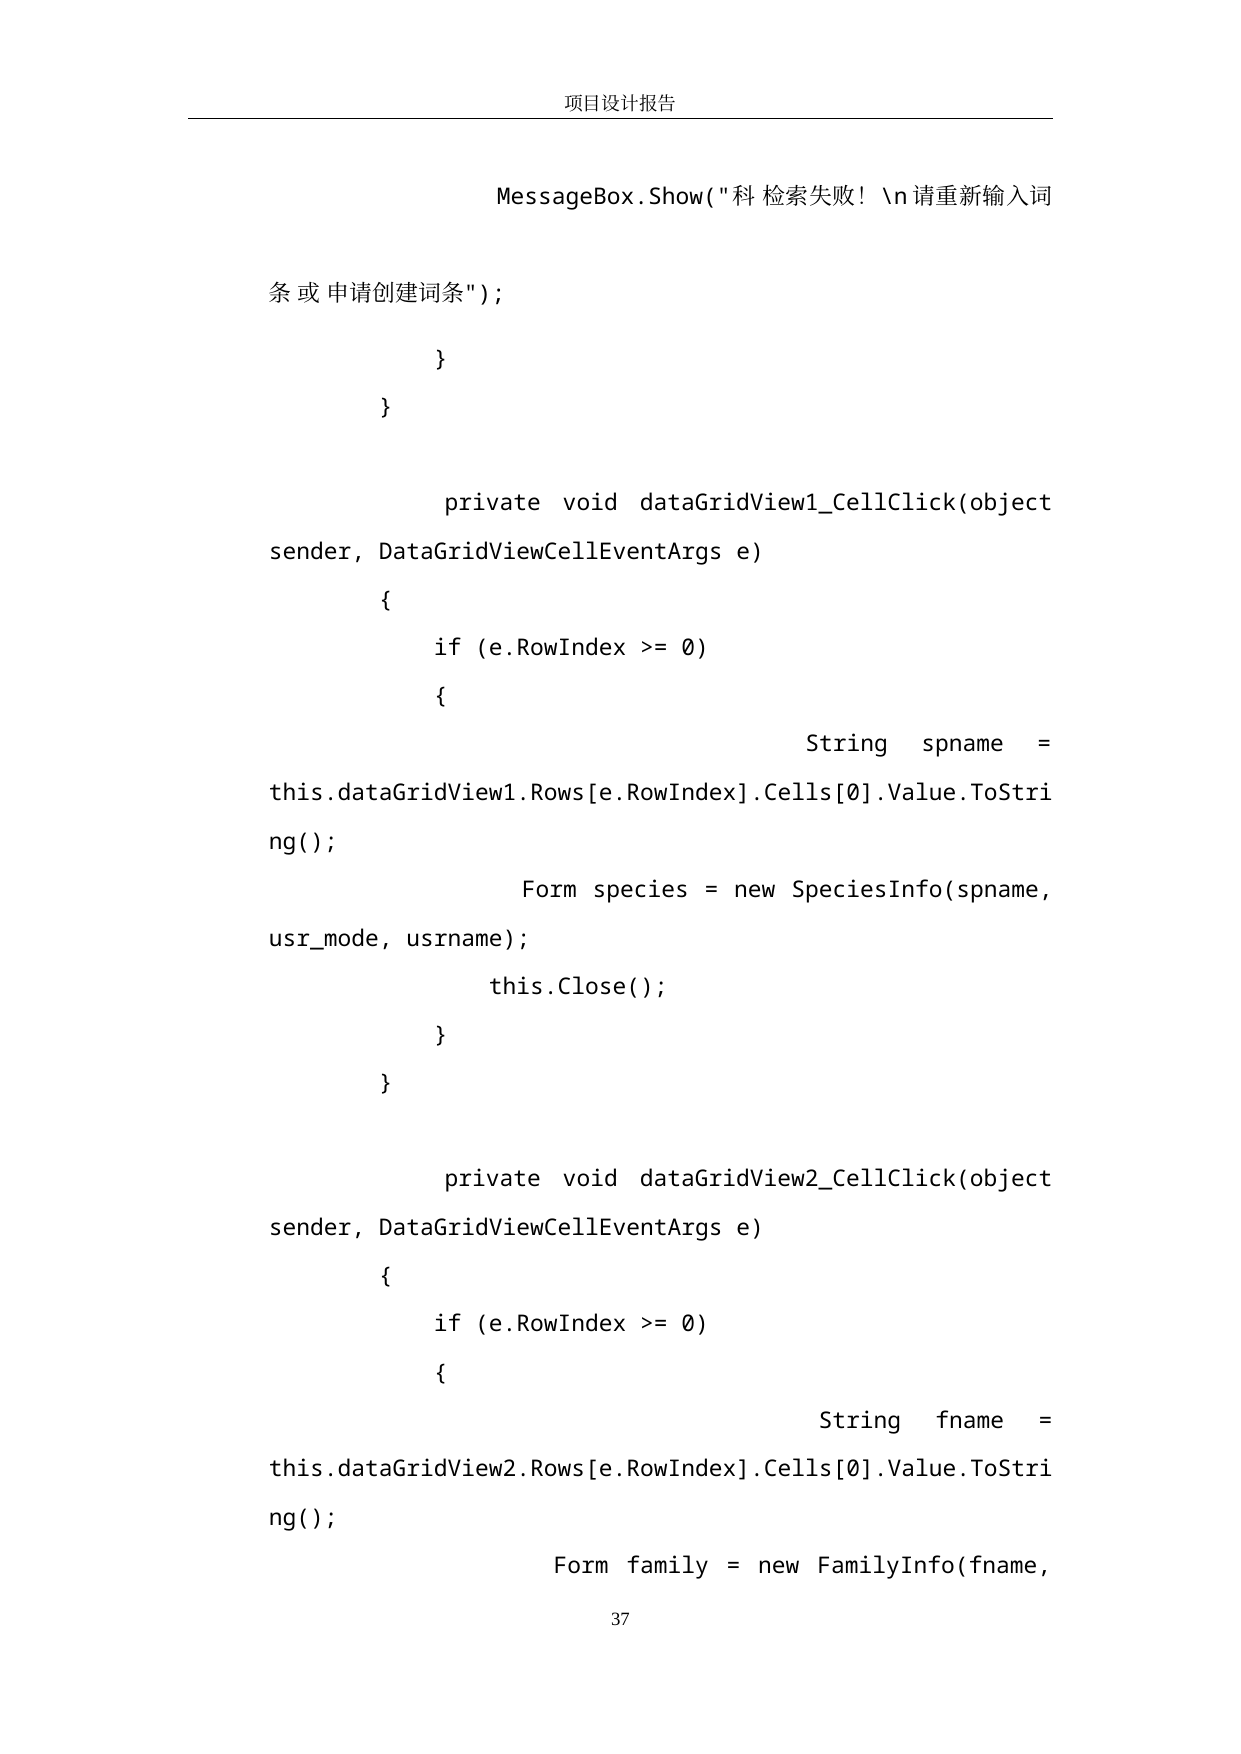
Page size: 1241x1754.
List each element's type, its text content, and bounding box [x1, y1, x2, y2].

text this.Close(); [269, 969, 1053, 1002]
text MessageBox.Show("科 检索失败！\n请重新输入词条 或 申请创建词条"); [269, 162, 1053, 324]
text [269, 1548, 1053, 1581]
text if (e.RowIndex >= 0) [269, 1307, 1053, 1339]
text private void dataGridView2_CellClick(object sender, DataGridViewCellEventArgs e) [269, 1162, 1053, 1243]
text } [269, 341, 1053, 373]
text Form species = new SpeciesInfo(spname, usr_mode, usrname); [269, 872, 1053, 953]
text } [269, 1065, 1053, 1098]
text String fname = this.dataGridView2.Rows[e.RowIndex].Cells[0].Value.ToString(); [269, 1403, 1053, 1533]
text { [269, 1355, 1053, 1387]
text String spname = this.dataGridView1.Rows[e.RowIndex].Cells[0].Value.ToString(); [269, 727, 1053, 857]
text } [269, 1017, 1053, 1050]
text { [269, 678, 1053, 711]
text { [269, 582, 1053, 615]
text private void dataGridView1_CellClick(object sender, DataGridViewCellEventArgs e) [269, 485, 1053, 567]
text } [269, 389, 1053, 422]
text if (e.RowIndex >= 0) [269, 630, 1053, 663]
text { [269, 1258, 1053, 1291]
